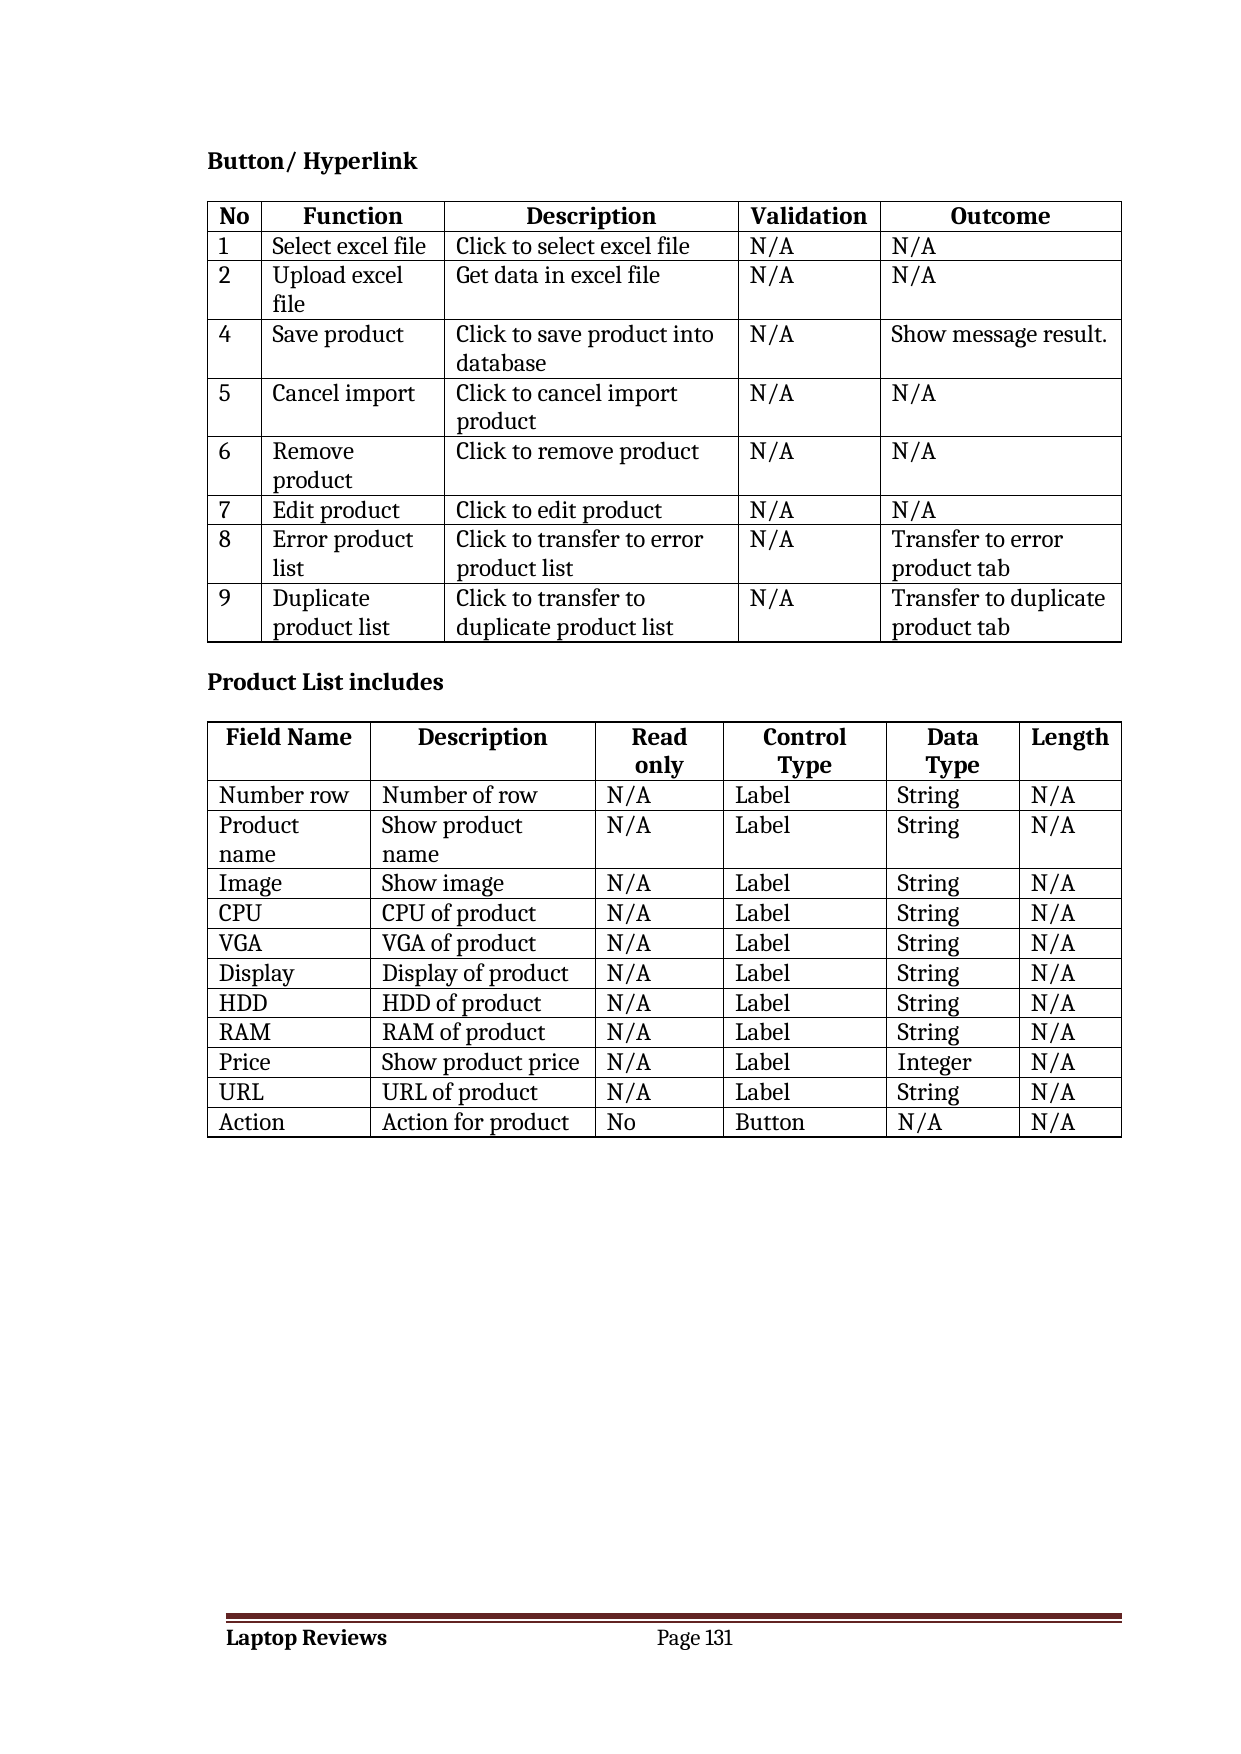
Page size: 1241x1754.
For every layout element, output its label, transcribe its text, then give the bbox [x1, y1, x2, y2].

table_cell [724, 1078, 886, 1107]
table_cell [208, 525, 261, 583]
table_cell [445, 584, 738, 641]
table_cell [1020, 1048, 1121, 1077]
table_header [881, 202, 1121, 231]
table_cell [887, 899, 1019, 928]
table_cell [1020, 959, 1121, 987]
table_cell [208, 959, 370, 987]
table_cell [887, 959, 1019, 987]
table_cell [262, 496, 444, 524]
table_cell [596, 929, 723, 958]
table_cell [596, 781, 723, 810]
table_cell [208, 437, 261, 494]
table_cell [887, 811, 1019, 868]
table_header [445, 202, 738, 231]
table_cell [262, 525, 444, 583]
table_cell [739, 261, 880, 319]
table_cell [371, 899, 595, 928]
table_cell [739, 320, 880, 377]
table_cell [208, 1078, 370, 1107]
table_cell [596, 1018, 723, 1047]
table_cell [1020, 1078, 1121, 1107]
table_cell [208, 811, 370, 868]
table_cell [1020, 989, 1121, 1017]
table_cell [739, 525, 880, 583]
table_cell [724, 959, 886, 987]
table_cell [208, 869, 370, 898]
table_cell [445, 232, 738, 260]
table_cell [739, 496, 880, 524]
text Product List includes [207, 667, 1122, 696]
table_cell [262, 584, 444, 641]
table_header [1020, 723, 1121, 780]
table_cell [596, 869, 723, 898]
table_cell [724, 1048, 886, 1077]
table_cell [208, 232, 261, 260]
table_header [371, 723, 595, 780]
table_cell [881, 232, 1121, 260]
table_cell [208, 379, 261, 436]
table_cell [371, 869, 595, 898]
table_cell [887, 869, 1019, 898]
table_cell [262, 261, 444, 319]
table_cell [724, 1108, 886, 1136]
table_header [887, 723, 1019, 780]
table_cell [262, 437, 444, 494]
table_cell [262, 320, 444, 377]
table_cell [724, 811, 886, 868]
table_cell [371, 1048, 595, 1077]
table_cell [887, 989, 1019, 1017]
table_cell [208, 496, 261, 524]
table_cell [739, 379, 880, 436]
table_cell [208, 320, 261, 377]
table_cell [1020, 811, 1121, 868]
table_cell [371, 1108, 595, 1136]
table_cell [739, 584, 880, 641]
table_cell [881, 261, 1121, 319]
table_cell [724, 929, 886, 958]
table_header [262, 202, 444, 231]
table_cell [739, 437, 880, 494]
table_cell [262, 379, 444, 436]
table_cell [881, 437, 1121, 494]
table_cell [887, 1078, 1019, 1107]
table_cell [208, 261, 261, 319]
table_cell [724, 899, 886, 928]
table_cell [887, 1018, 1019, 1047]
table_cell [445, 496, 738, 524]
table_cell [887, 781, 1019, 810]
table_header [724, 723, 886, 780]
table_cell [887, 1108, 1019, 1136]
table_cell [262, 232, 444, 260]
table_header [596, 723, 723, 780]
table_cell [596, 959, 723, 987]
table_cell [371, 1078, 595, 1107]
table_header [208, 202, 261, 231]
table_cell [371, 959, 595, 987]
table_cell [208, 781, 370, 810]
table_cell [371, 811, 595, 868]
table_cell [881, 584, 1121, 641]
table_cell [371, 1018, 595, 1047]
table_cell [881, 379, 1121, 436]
text Button/ Hyperlink [207, 147, 1122, 176]
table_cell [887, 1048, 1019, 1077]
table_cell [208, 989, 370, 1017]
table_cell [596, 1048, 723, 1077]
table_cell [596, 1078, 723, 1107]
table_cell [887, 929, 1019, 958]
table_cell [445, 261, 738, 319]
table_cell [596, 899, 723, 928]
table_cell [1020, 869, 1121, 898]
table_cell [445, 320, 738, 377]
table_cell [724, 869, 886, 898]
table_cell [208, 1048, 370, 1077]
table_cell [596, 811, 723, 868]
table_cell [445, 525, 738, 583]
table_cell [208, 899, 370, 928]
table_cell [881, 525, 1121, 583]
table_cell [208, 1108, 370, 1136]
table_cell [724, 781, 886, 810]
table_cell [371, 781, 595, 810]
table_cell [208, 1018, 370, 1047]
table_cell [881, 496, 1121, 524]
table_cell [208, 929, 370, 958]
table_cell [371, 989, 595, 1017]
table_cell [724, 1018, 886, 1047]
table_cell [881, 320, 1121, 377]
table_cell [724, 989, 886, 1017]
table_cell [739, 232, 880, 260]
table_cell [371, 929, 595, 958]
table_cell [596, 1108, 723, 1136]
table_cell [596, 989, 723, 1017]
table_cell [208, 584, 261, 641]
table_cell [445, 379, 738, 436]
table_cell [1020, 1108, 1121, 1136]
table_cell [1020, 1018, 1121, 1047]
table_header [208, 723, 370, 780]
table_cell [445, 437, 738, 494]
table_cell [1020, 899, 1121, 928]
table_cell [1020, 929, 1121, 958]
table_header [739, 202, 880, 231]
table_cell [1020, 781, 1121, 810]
